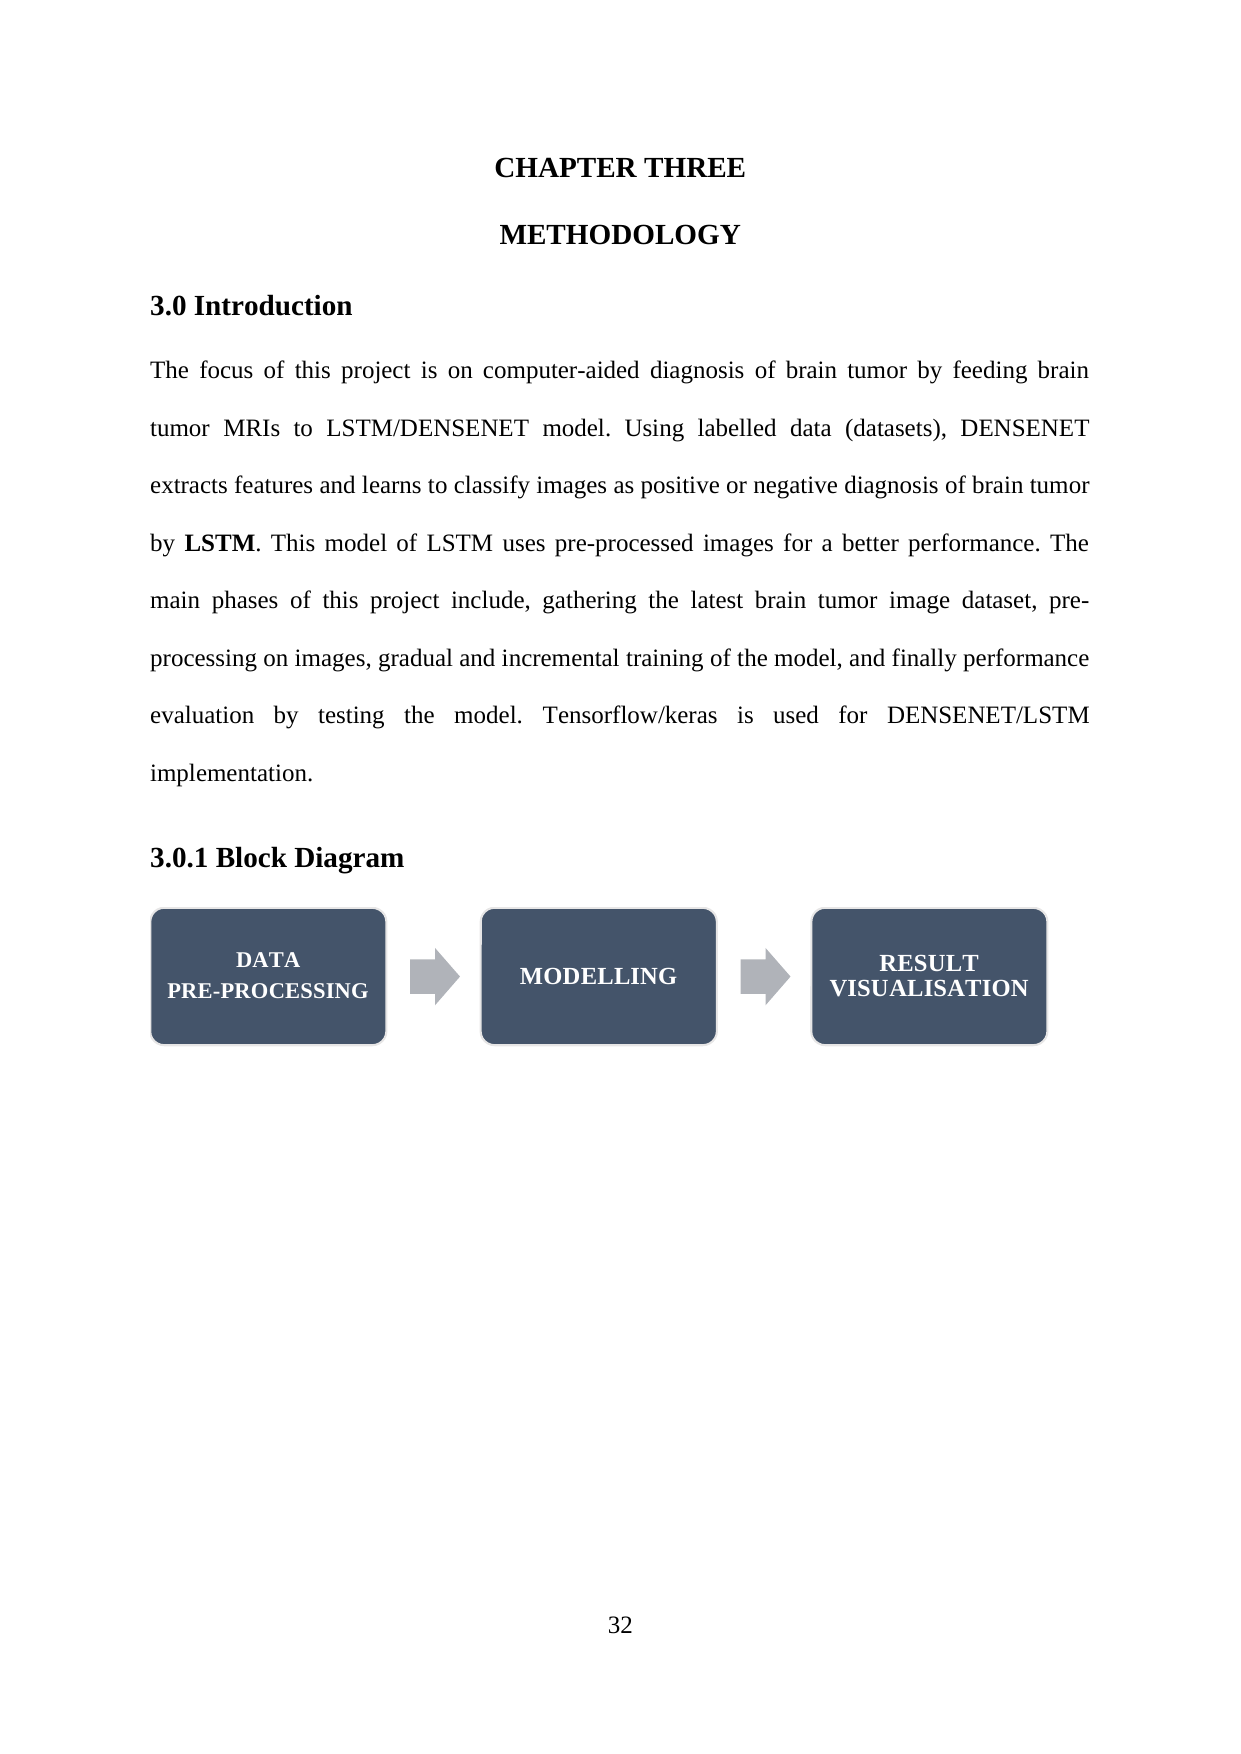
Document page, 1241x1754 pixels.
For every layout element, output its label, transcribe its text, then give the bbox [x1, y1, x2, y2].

subtitle CHAPTER THREE [150, 150, 1090, 183]
subtitle 3.0.1 Block Diagram [150, 840, 1090, 874]
subtitle METHODOLOGY [150, 217, 1090, 251]
subtitle 3.0 Introduction [150, 288, 1090, 322]
text The focus of this project is on computer-aided diagnosis of brain tumor by feeding brain tumor MRIs to LSTM/DENSENET model. Using labelled data (datasets), DENSENET extracts features and learns to classify images as positive or negative diagnosis of brain tumor by LSTM. This model of LSTM uses pre-processed images for a better performance. The main phases of this project include, gathering the latest brain tumor image dataset, pre-processing on images, gradual and incremental training of the model, and finally performance evaluation by testing the model. Tensorflow/keras is used for DENSENET/LSTM implementation. [150, 355, 1090, 787]
